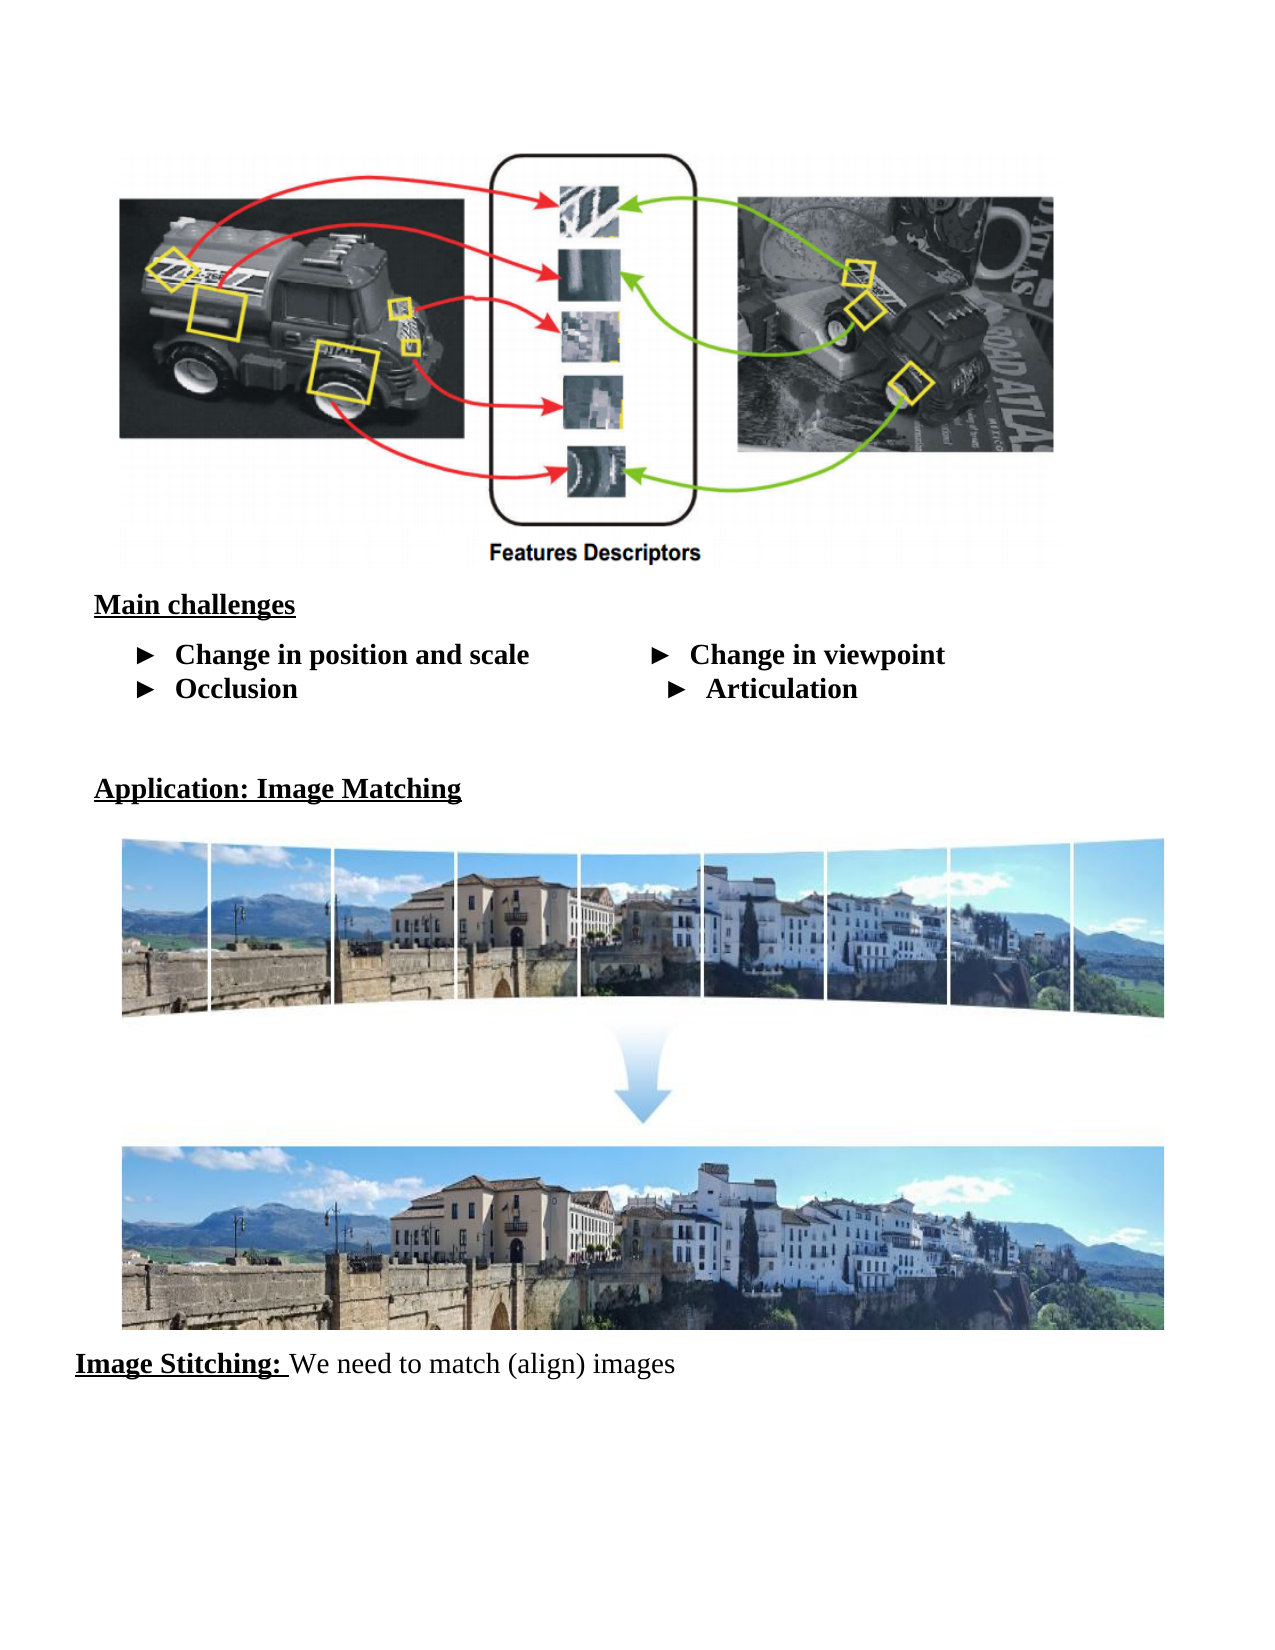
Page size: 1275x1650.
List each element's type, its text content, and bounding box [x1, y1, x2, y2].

text Main challenges [94, 587, 1125, 621]
text Application: Image Matching [94, 771, 1125, 805]
picture [121, 838, 1165, 1330]
picture [112, 150, 1061, 571]
text Image Stitching: We need to match (align) images [75, 1346, 1125, 1379]
text ► Change in position and scale ► Change in viewpoint ► Occlusion ► Articulation [131, 637, 1125, 704]
